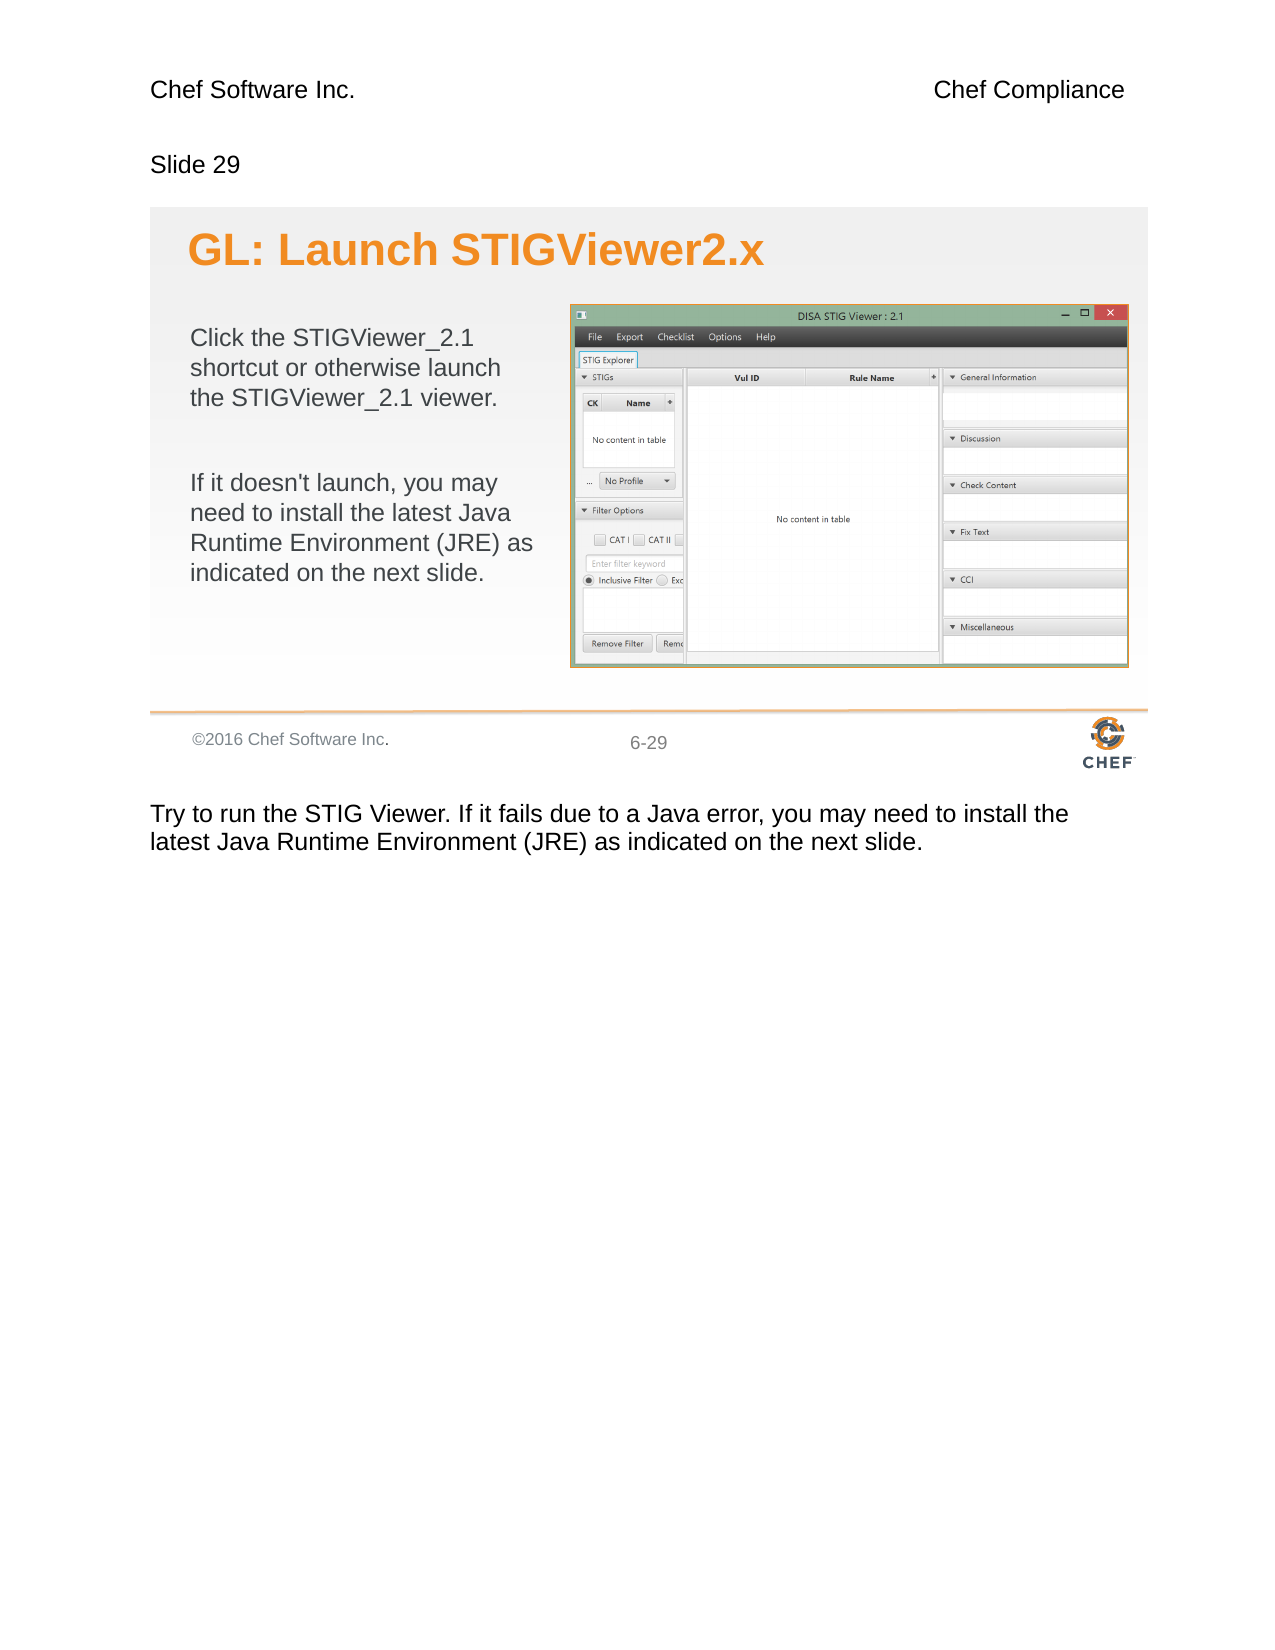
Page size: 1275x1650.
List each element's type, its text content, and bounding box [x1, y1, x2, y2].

text Slide 29 [150, 150, 1125, 179]
text Try to run the STIG Viewer. If it fails due to a Java error, you may need to install the latest Java Runtime Environment (JRE) as indicated on the next slide. [150, 798, 1125, 856]
